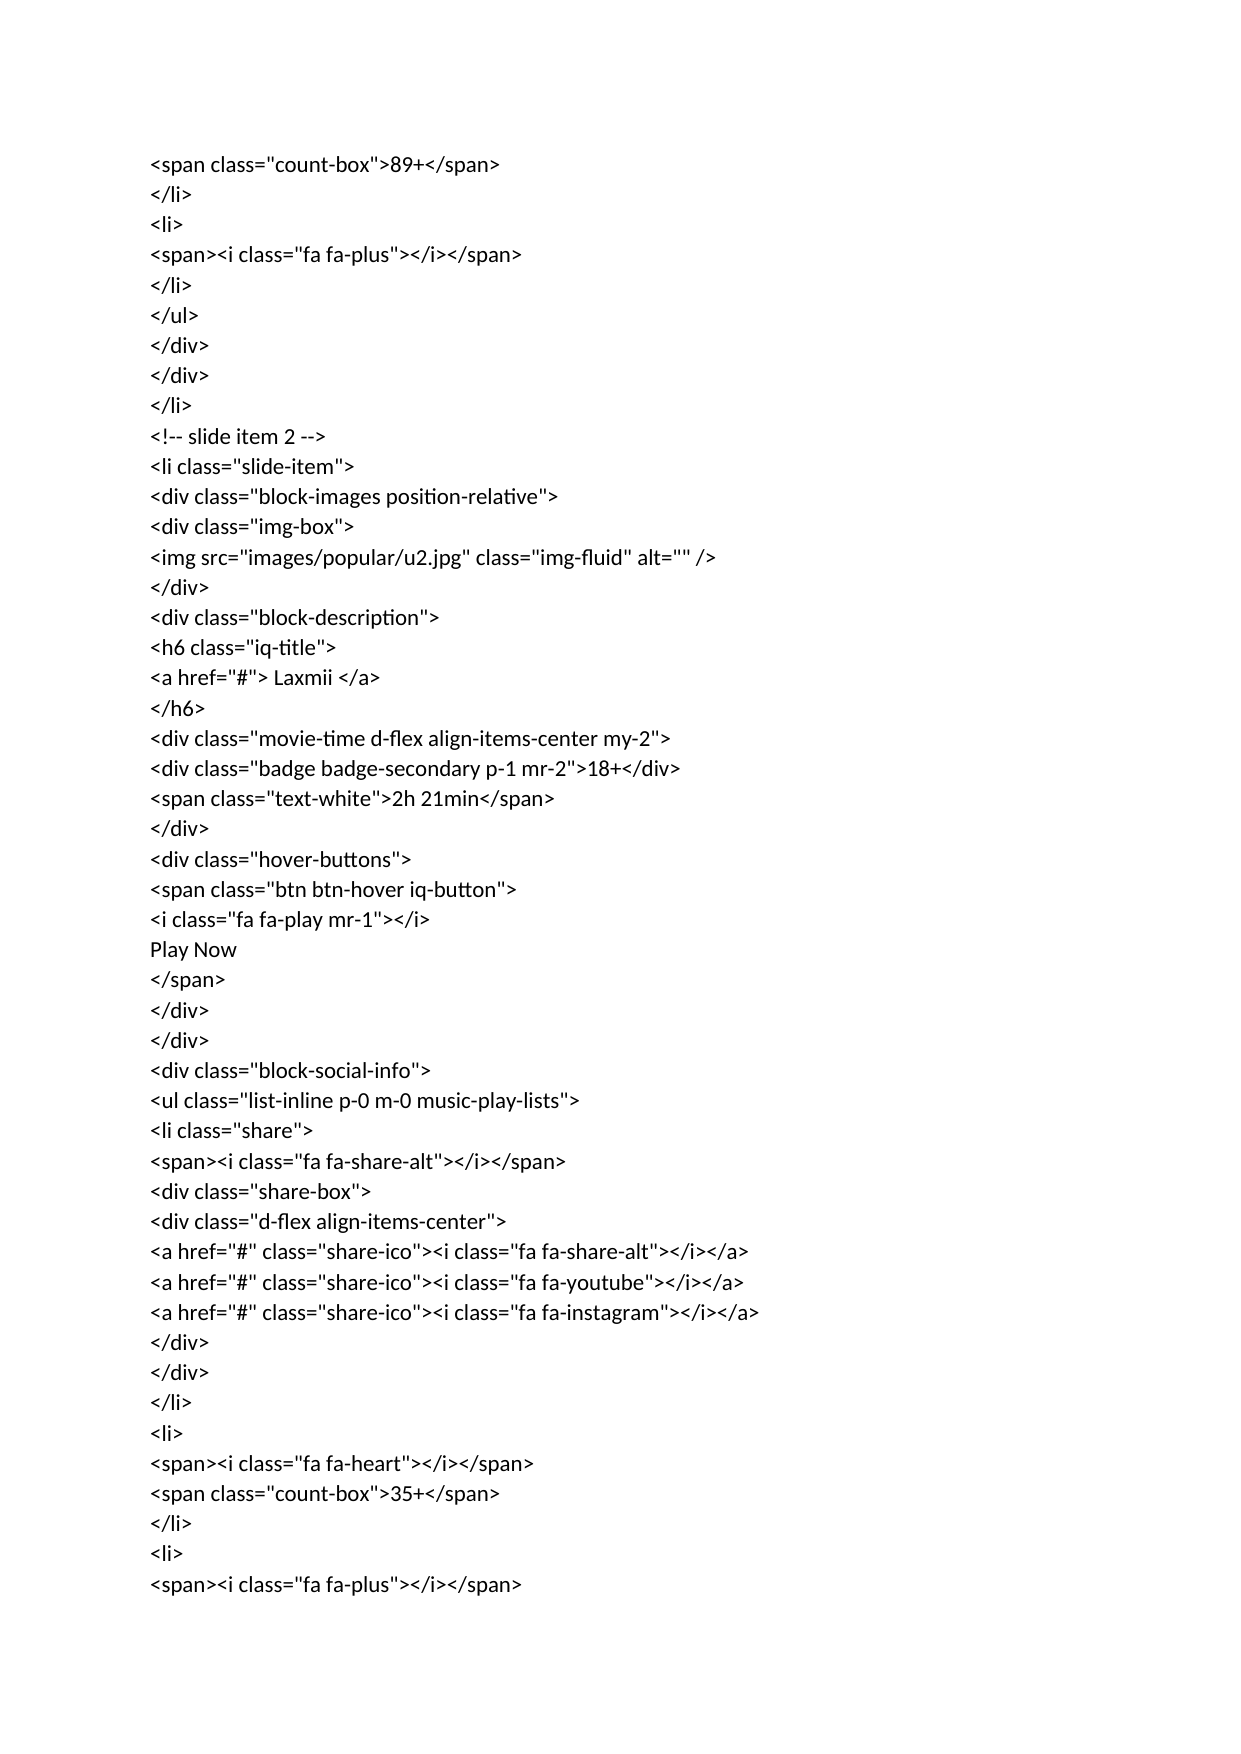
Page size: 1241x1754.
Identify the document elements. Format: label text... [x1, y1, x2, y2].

text <a href="#" class="share-ico"><i class="fa fa-instagram"></i></a> [150, 1298, 1090, 1326]
text <a href="#" class="share-ico"><i class="fa fa-share-alt"></i></a> [150, 1237, 1090, 1266]
text </li> [150, 392, 1090, 420]
text <!-- slide item 2 --> [150, 422, 1090, 450]
text <span class="count-box">89+</span> [150, 150, 1090, 178]
text </div> [150, 996, 1090, 1024]
text <span class="btn btn-hover iq-button"> [150, 875, 1090, 903]
text </div> [150, 814, 1090, 843]
text <a href="#" class="share-ico"><i class="fa fa-youtube"></i></a> [150, 1268, 1090, 1296]
text <li class="slide-item"> [150, 452, 1090, 480]
text <span><i class="fa fa-heart"></i></span> [150, 1449, 1090, 1477]
text <div class="movie-time d-flex align-items-center my-2"> [150, 724, 1090, 752]
text <li> [150, 210, 1090, 238]
text <span class="text-white">2h 21min</span> [150, 784, 1090, 812]
text <div class="badge badge-secondary p-1 mr-2">18+</div> [150, 754, 1090, 782]
text <div class="d-flex align-items-center"> [150, 1207, 1090, 1235]
text <div class="img-box"> [150, 512, 1090, 541]
text </span> [150, 966, 1090, 994]
text <ul class="list-inline p-0 m-0 music-play-lists"> [150, 1086, 1090, 1114]
text <div class="block-description"> [150, 603, 1090, 631]
text </li> [150, 271, 1090, 299]
text </div> [150, 1026, 1090, 1054]
text Play Now [150, 935, 1090, 963]
text </li> [150, 180, 1090, 208]
text <i class="fa fa-play mr-1"></i> [150, 905, 1090, 933]
text <a href="#"> Laxmii </a> [150, 663, 1090, 692]
text </div> [150, 361, 1090, 389]
text <img src="images/popular/u2.jpg" class="img-fluid" alt="" /> [150, 543, 1090, 571]
text </div> [150, 1328, 1090, 1356]
text <div class="share-box"> [150, 1177, 1090, 1205]
text </li> [150, 1509, 1090, 1537]
text </h6> [150, 694, 1090, 722]
text <span><i class="fa fa-plus"></i></span> [150, 241, 1090, 269]
text <li> [150, 1539, 1090, 1568]
text </div> [150, 1358, 1090, 1386]
text <div class="block-images position-relative"> [150, 482, 1090, 510]
text <li> [150, 1419, 1090, 1447]
text <span class="count-box">35+</span> [150, 1479, 1090, 1507]
text <div class="hover-buttons"> [150, 845, 1090, 873]
text </div> [150, 573, 1090, 601]
text </ul> [150, 301, 1090, 329]
text <span><i class="fa fa-plus"></i></span> [150, 1570, 1090, 1598]
text <li class="share"> [150, 1117, 1090, 1145]
text <h6 class="iq-title"> [150, 633, 1090, 661]
text </div> [150, 331, 1090, 359]
text </li> [150, 1388, 1090, 1417]
text <span><i class="fa fa-share-alt"></i></span> [150, 1147, 1090, 1175]
text <div class="block-social-info"> [150, 1056, 1090, 1084]
